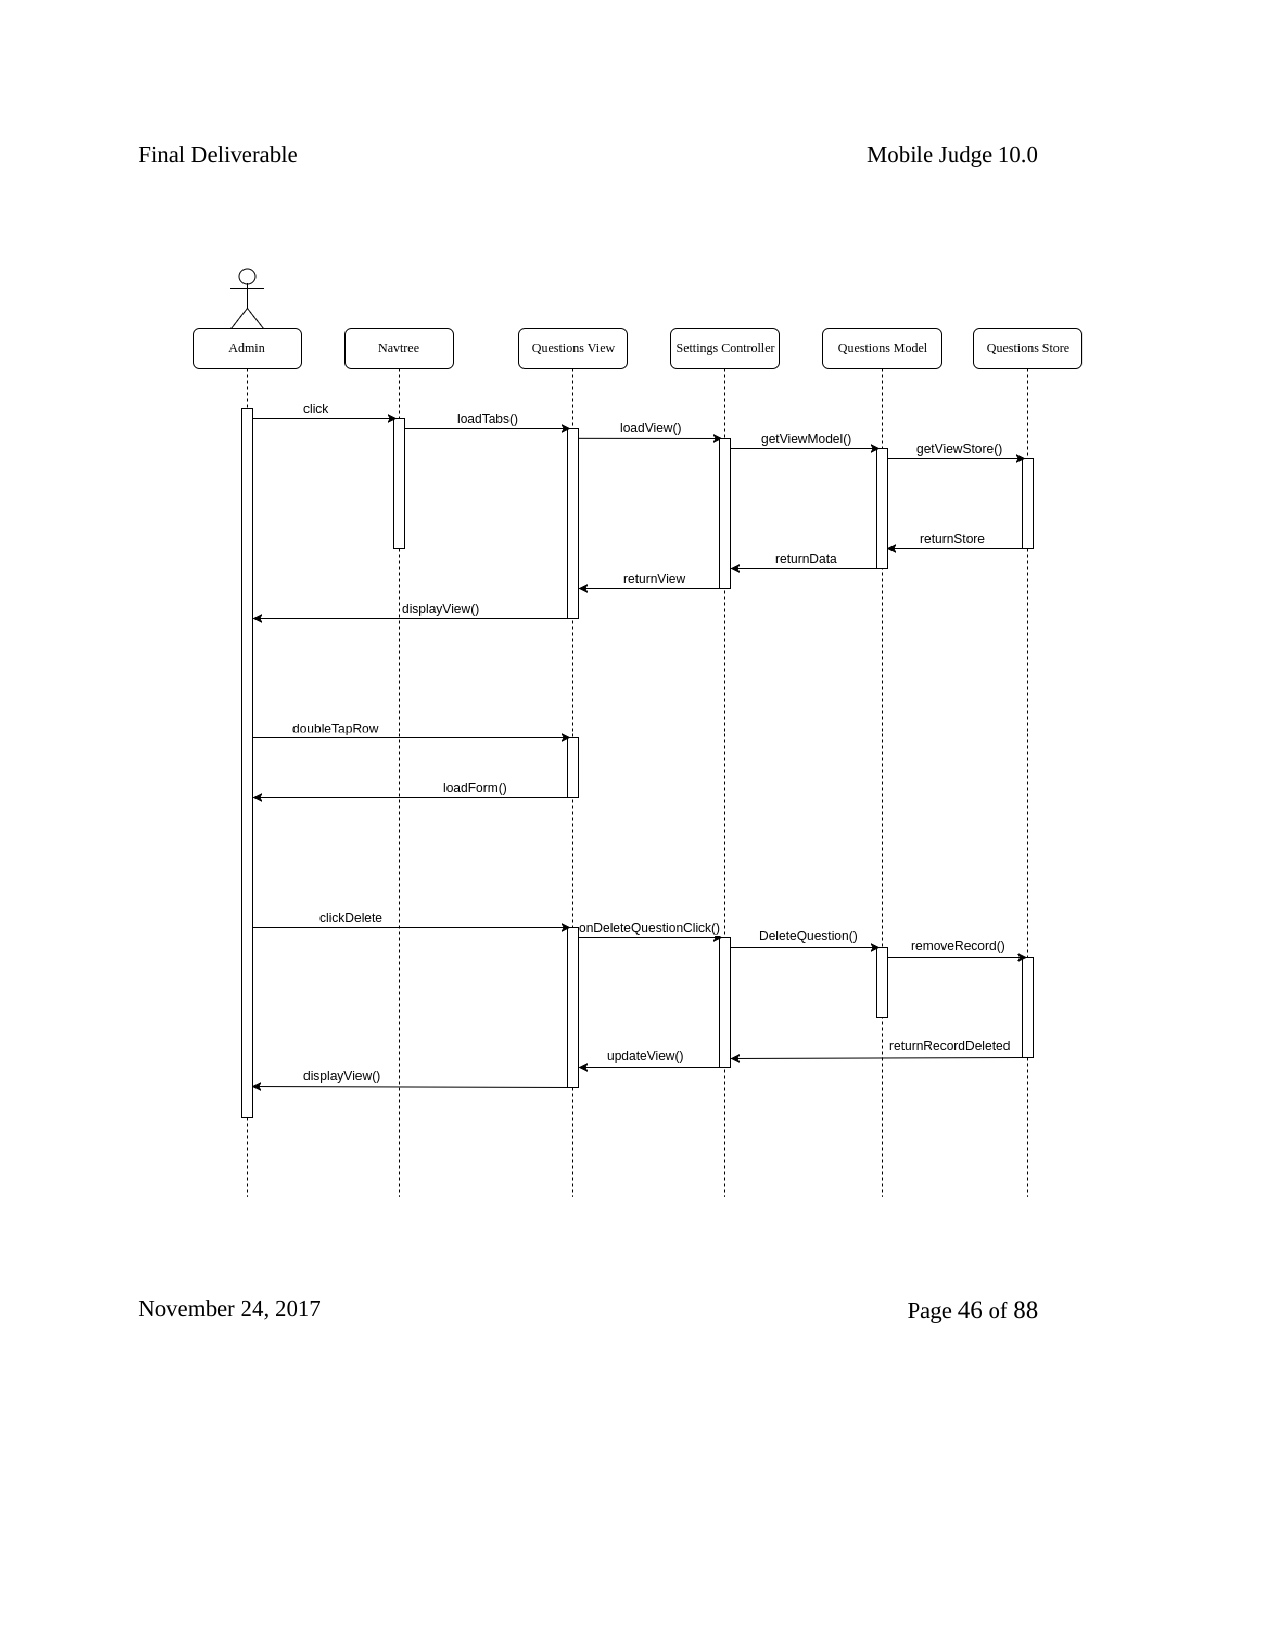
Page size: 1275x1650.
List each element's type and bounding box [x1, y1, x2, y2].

picture [193, 268, 1083, 1197]
